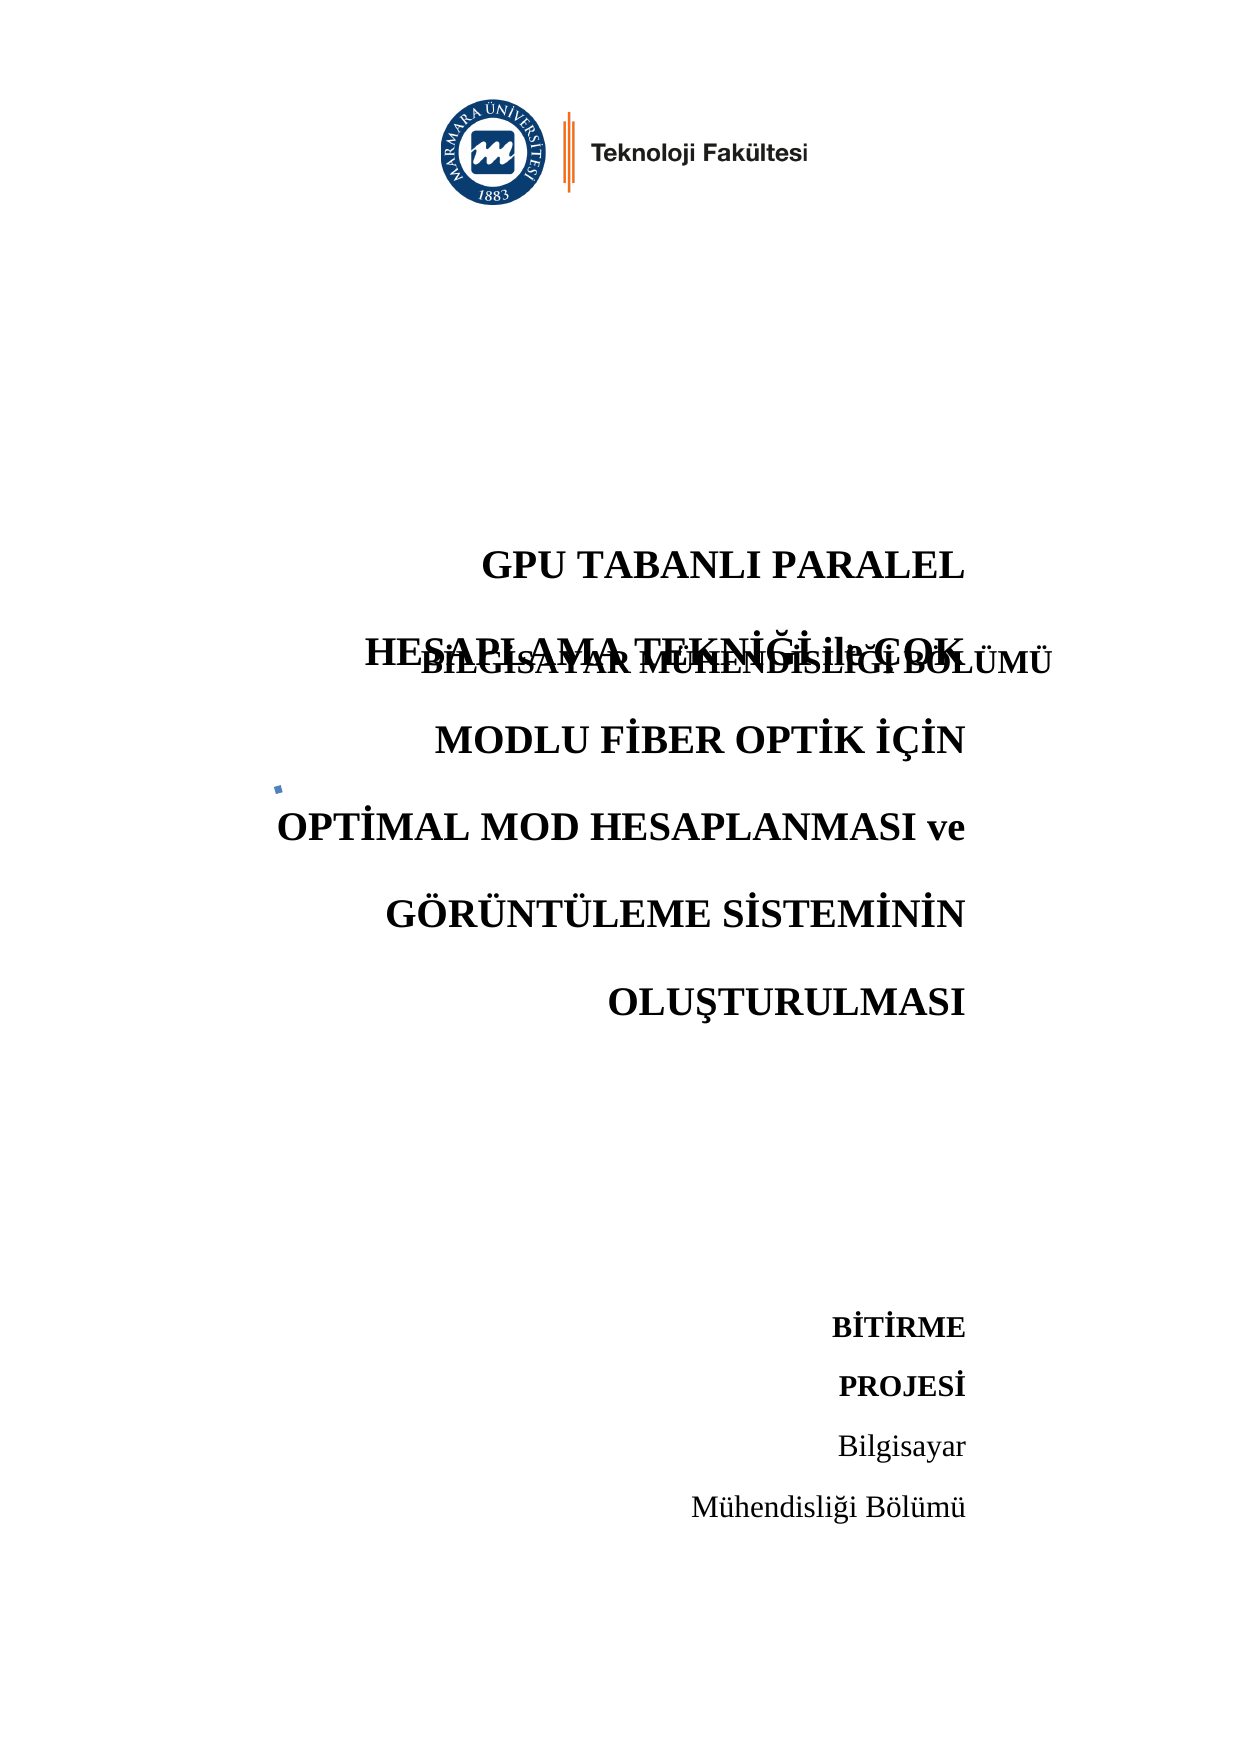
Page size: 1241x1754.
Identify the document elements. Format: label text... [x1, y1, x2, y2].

text BİTİRME PROJESİ [816, 1309, 966, 1402]
text GPU TABANLI PARALEL HESAPLAMA TEKNİĞİ ile ÇOK MODLU FİBER OPTİK İÇİN OPTİMAL MOD HESAPLANMASI ve GÖRÜNTÜLEME SİSTEMİNİN OLUŞTURULMASI [269, 540, 966, 1024]
text Bilgisayar Mühendisliği Bölümü [668, 1427, 966, 1524]
picture [441, 99, 807, 205]
